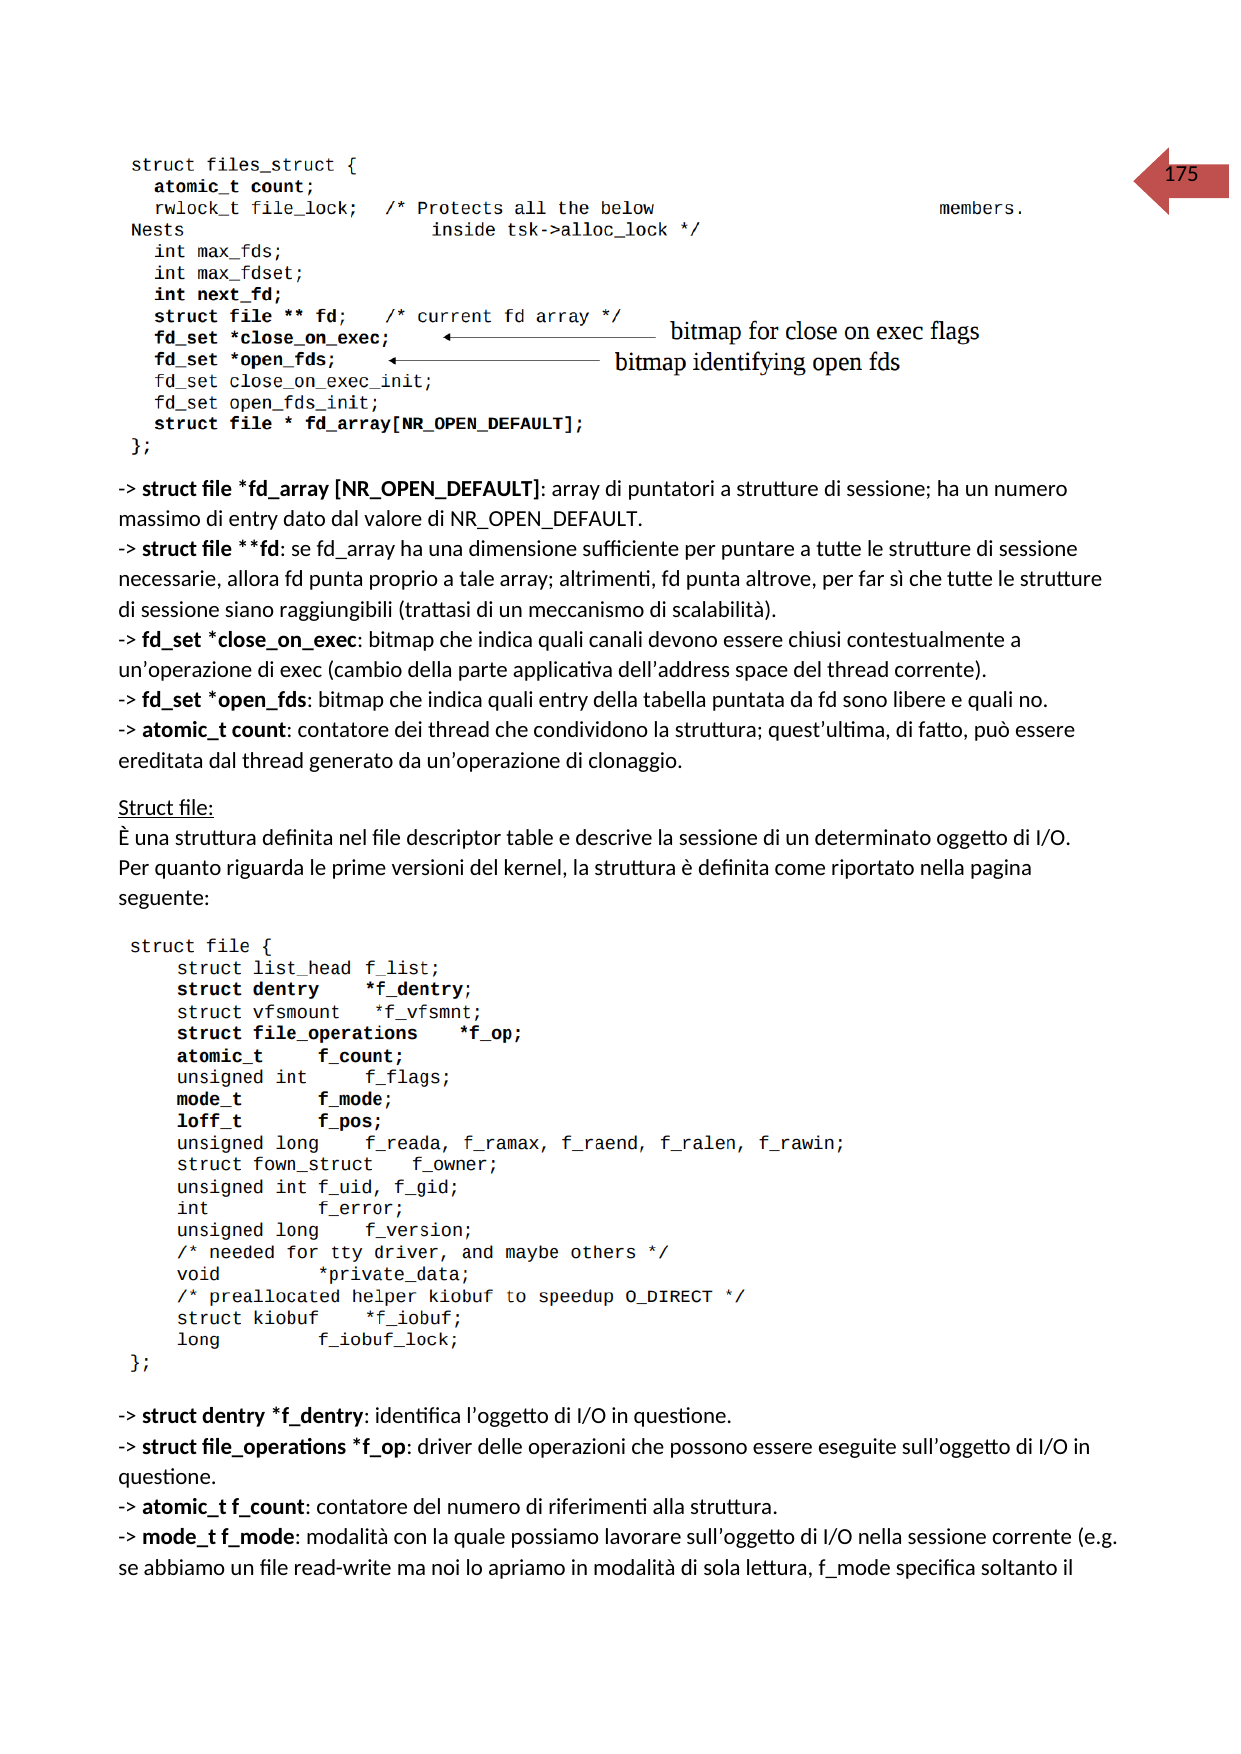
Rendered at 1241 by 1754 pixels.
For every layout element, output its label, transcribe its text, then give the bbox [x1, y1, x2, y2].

picture [118, 147, 1027, 456]
text Struct file: È una struttura definita nel file descriptor table e descrive la sessione di un determinato oggetto di I/O. Per quanto riguarda le prime versioni del kernel, la struttura è definita come riportato nella pagina seguente: [118, 793, 1122, 911]
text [118, 1402, 1122, 1581]
text -> struct file *fd_array [NR_OPEN_DEFAULT]: array di puntatori a strutture di sessione; ha un numero massimo di entry dato dal valore di NR_OPEN_DEFAULT. -> struct file **fd: se fd_array ha una dimensione sufficiente per puntare a tutte le strutture di sessione necessarie, allora fd punta proprio a tale array; altrimenti, fd punta altrove, per far sì che tutte le strutture di sessione siano raggiungibili (trattasi di un meccanismo di scalabilità). -> fd_set *close_on_exec: bitmap che indica quali canali devono essere chiusi contestualmente a un’operazione di exec (cambio della parte applicativa dell’address space del thread corrente). -> fd_set *open_fds: bitmap che indica quali entry della tabella puntata da fd sono libere e quali no. -> atomic_t count: contatore dei thread che condividono la struttura; quest’ultima, di fatto, può essere ereditata dal thread generato da un’operazione di clonaggio. [118, 474, 1122, 774]
picture [118, 930, 858, 1383]
